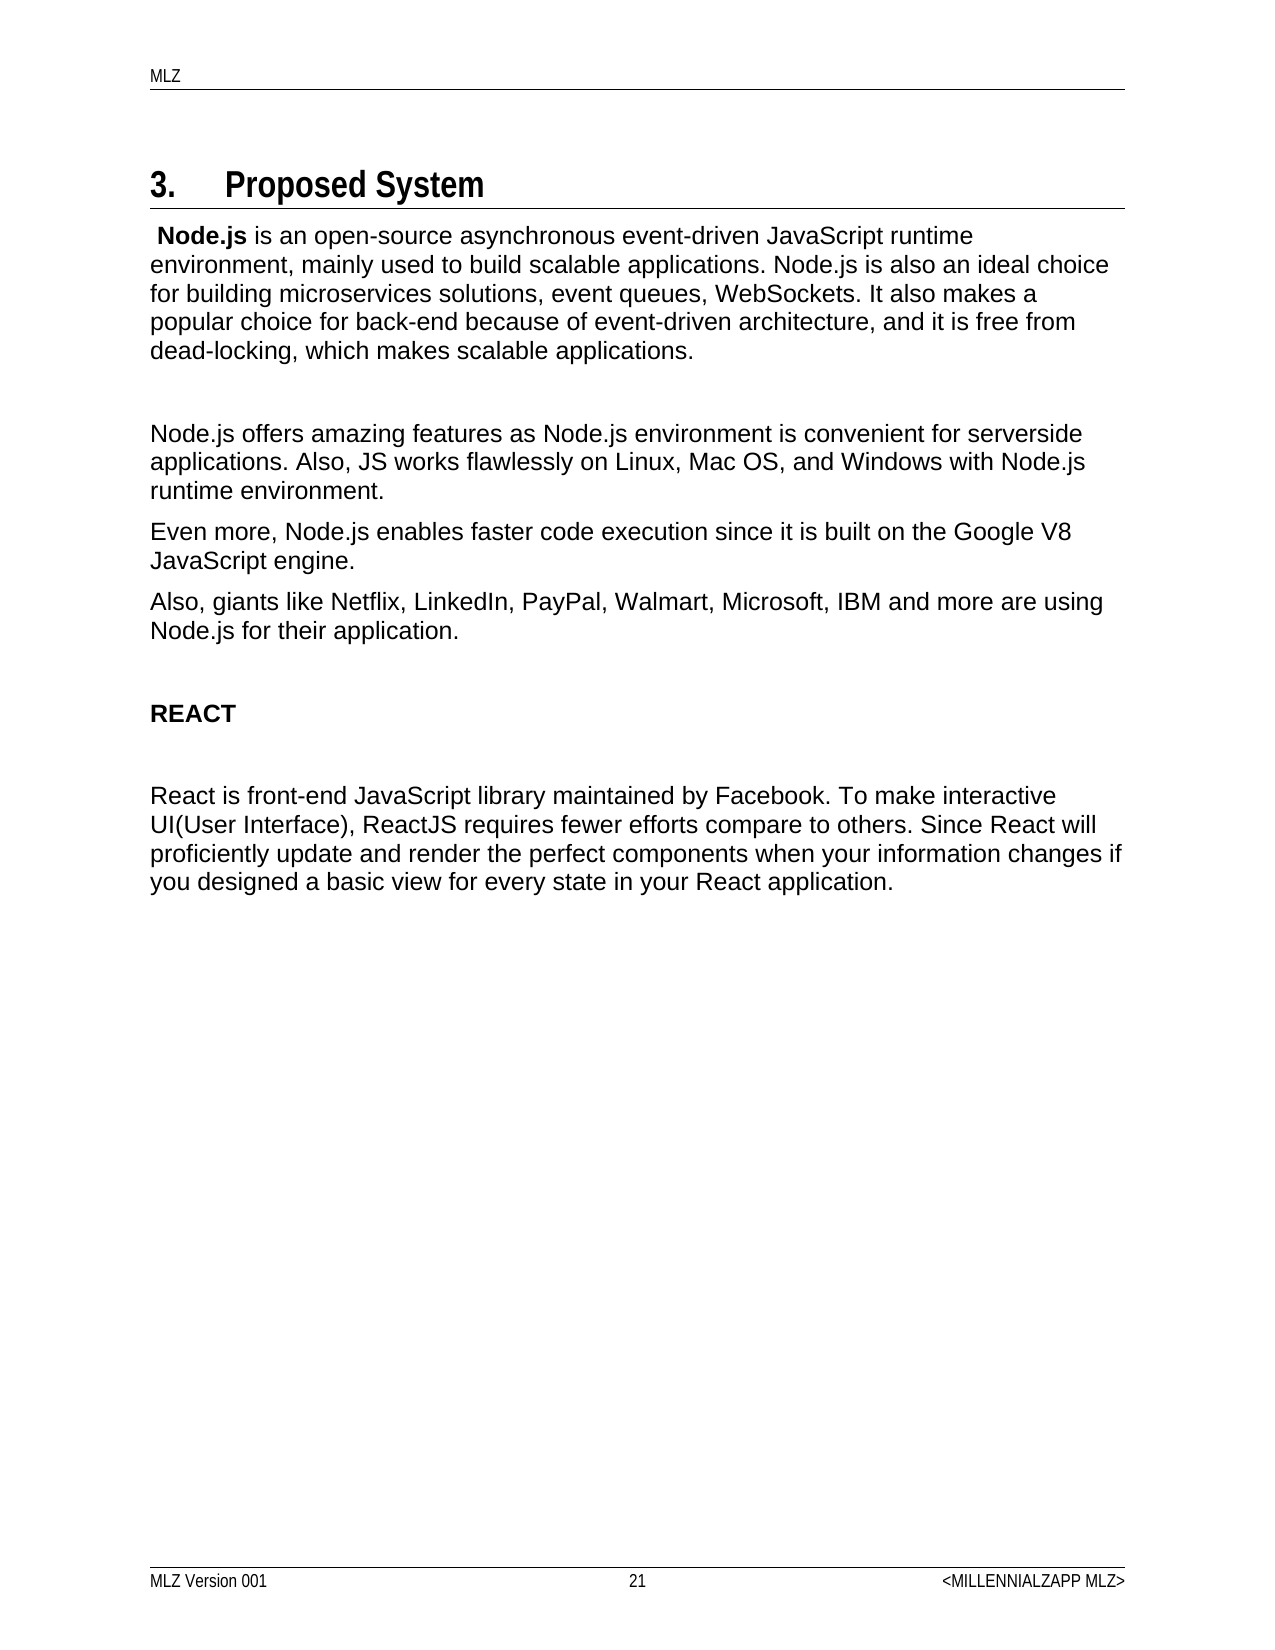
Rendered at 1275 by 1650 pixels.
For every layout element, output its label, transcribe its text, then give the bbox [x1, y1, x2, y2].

text REACT [150, 699, 1125, 727]
text Node.js offers amazing features as Node.js environment is convenient for serverside applications. Also, JS works flawlessly on Linux, Mac OS, and Windows with Node.js runtime environment. [150, 419, 1125, 505]
subtitle Proposed System [150, 162, 1125, 208]
text React is front-end JavaScript library maintained by Facebook. To make interactive UI(User Interface), ReactJS requires fewer efforts compare to others. Since React will proficiently update and render the perfect components when your information changes if you designed a basic view for every state in your React application. [150, 781, 1125, 896]
text Node.js is an open-source asynchronous event-driven JavaScript runtime environment, mainly used to build scalable applications. Node.js is also an ideal choice for building microservices solutions, event queues, WebSockets. It also makes a popular choice for back-end because of event-driven architecture, and it is free from dead-locking, which makes scalable applications. [150, 221, 1125, 365]
text Also, giants like Netflix, LinkedIn, PayPal, Walmart, Microsoft, IBM and more are using Node.js for their application. [150, 587, 1125, 645]
text Even more, Node.js enables faster code execution since it is built on the Google V8 JavaScript engine. [150, 517, 1125, 575]
